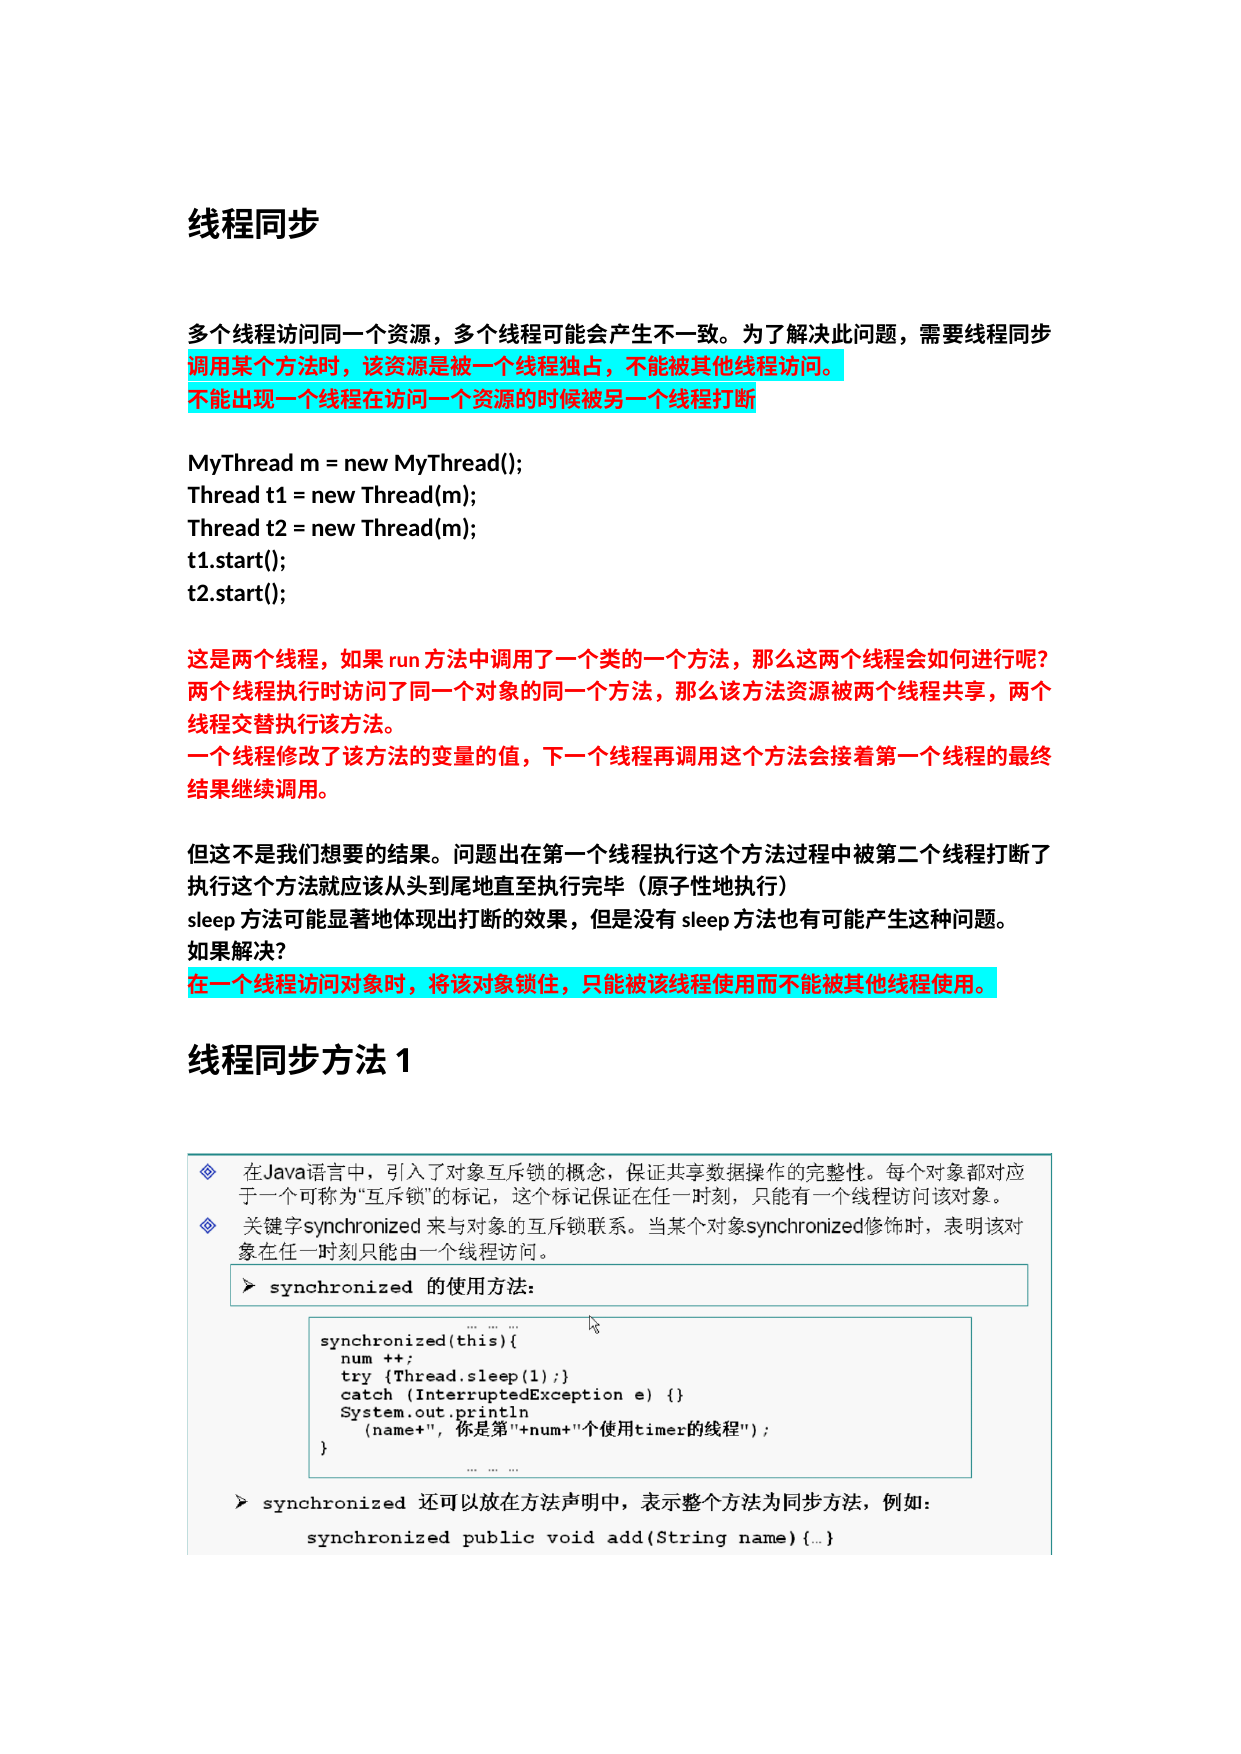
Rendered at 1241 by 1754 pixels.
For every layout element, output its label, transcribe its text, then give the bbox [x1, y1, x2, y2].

text 如果解决？ [187, 934, 1053, 966]
text t1.start(); [187, 544, 1053, 576]
text 多个线程访问同一个资源，多个线程可能会产生不一致。为了解决此问题，需要线程同步。调用某个方法时，该资源是被一个线程独占，不能被其他线程访问。 [187, 316, 1053, 381]
text 这是两个线程，如果run方法中调用了一个类的一个方法，那么这两个线程会如何进行呢？ [187, 641, 1053, 674]
text 不能出现一个线程在访问一个资源的时候被另一个线程打断 [187, 381, 1053, 414]
text Thread t1 = new Thread(m); [187, 479, 1053, 511]
picture [187, 1153, 1053, 1555]
subtitle 线程同步 [187, 189, 1053, 254]
text Thread t2 = new Thread(m); [187, 511, 1053, 544]
text 一个线程修改了该方法的变量的值，下一个线程再调用这个方法会接着第一个线程的最终结果继续调用。 [187, 739, 1053, 804]
text MyThread m = new MyThread(); [187, 446, 1053, 479]
text 两个线程执行时访问了同一个对象的同一个方法，那么该方法资源被两个线程共享，两个线程交替执行该方法。 [187, 674, 1053, 739]
text 但这不是我们想要的结果。问题出在第一个线程执行这个方法过程中被第二个线程打断了，执行这个方法就应该从头到尾地直至执行完毕（原子性地执行） [187, 836, 1053, 901]
subtitle 线程同步方法1 [187, 1026, 1053, 1091]
text sleep方法可能显著地体现出打断的效果，但是没有sleep方法也有可能产生这种问题。 [187, 901, 1053, 934]
text 在一个线程访问对象时，将该对象锁住，只能被该线程使用而不能被其他线程使用。 [187, 966, 1053, 999]
text t2.start(); [187, 576, 1053, 609]
